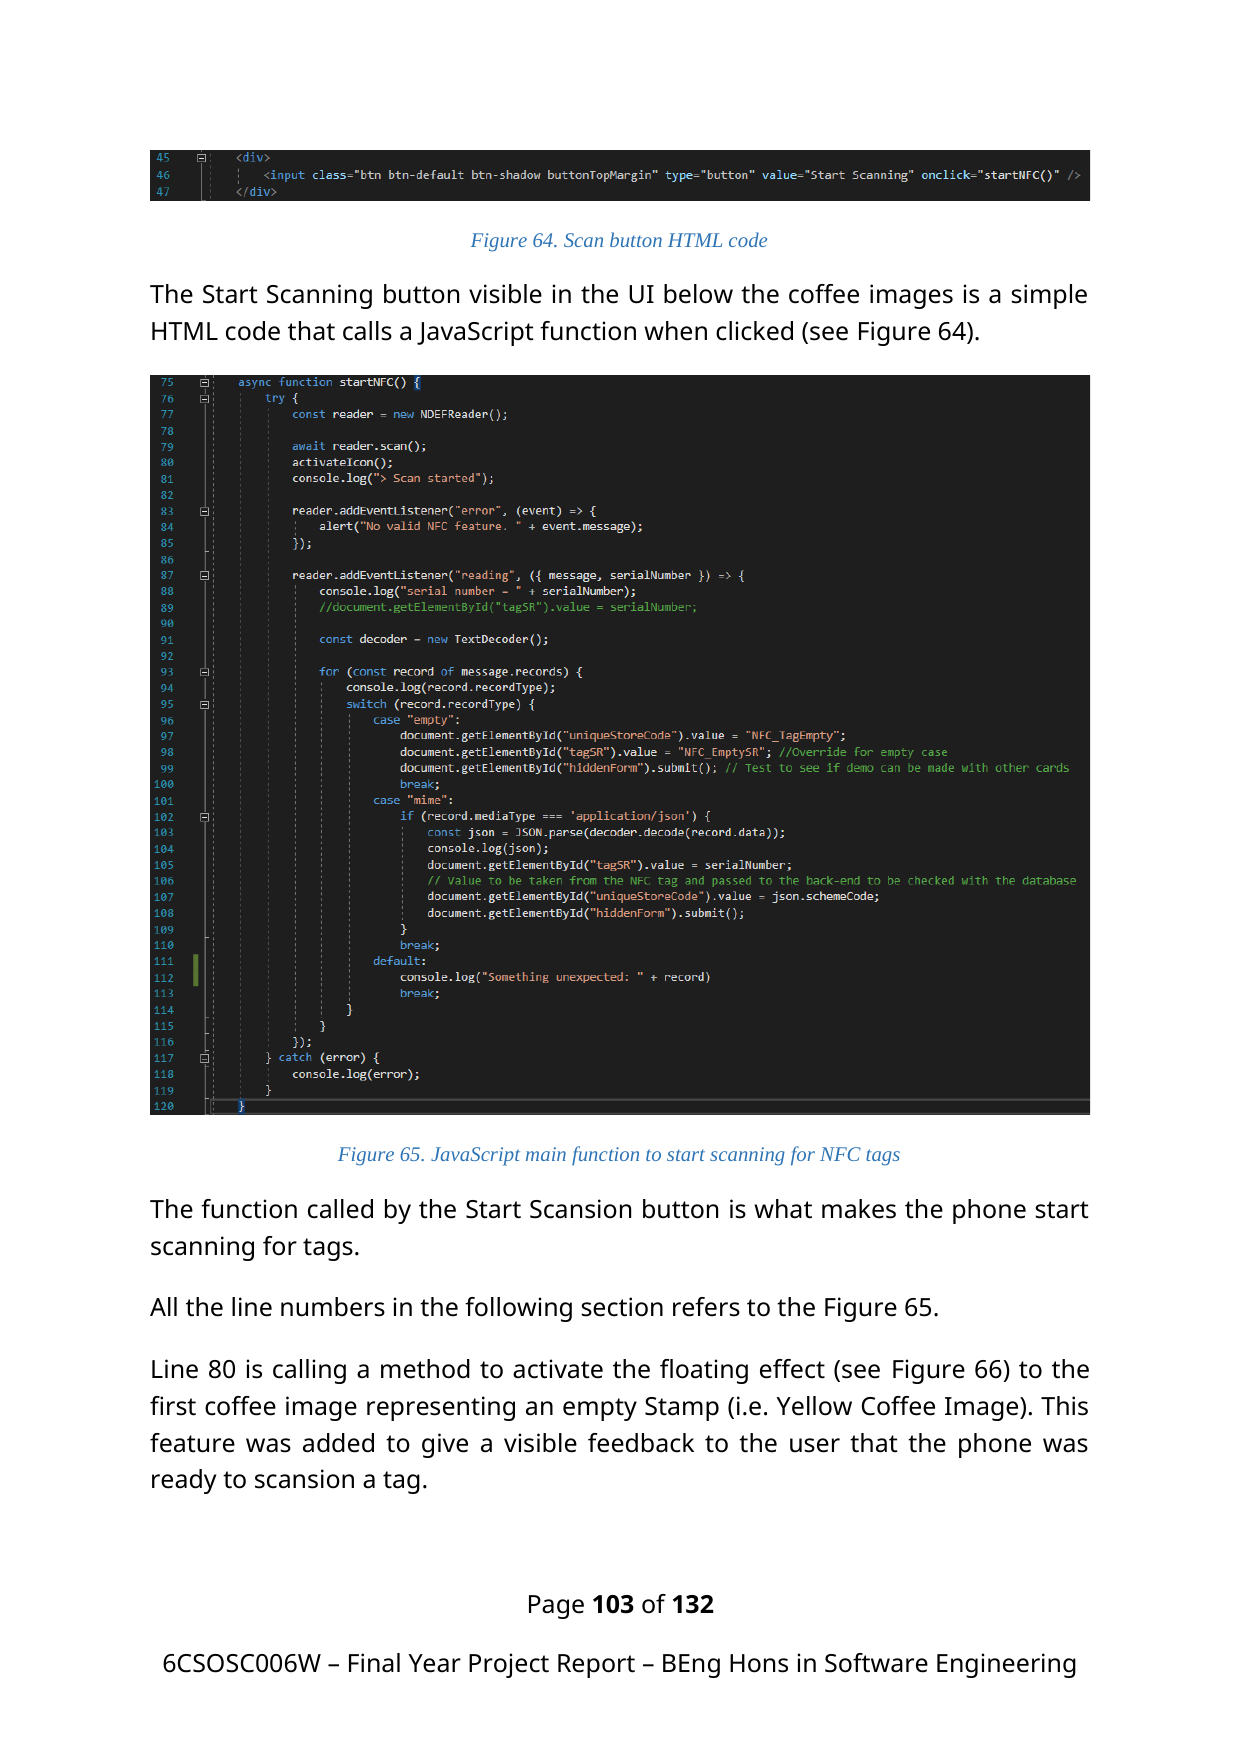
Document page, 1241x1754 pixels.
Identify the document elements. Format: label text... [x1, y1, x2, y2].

picture [150, 150, 1091, 201]
text Figure 64. Scan button HTML code [150, 228, 1090, 252]
text The function called by the Start Scansion button is what makes the phone start scanning for tags. [150, 1191, 1090, 1262]
text Figure 65. JavaScript main function to start scanning for NFC tags [150, 1142, 1090, 1166]
text Line 80 is calling a method to activate the floating effect (see Figure 66) to the first coffee image representing an empty Stamp (i.e. Yellow Coffee Image). This feature was added to give a visible feedback to the user that the phone was ready to scansion a tag. [150, 1352, 1090, 1496]
picture [150, 375, 1091, 1115]
text All the line numbers in the following section refers to the Figure 65. [150, 1290, 1090, 1324]
text The Start Scanning button visible in the UI below the coffee images is a simple HTML code that calls a JavaScript function when clicked (see Figure 64). [150, 277, 1090, 348]
